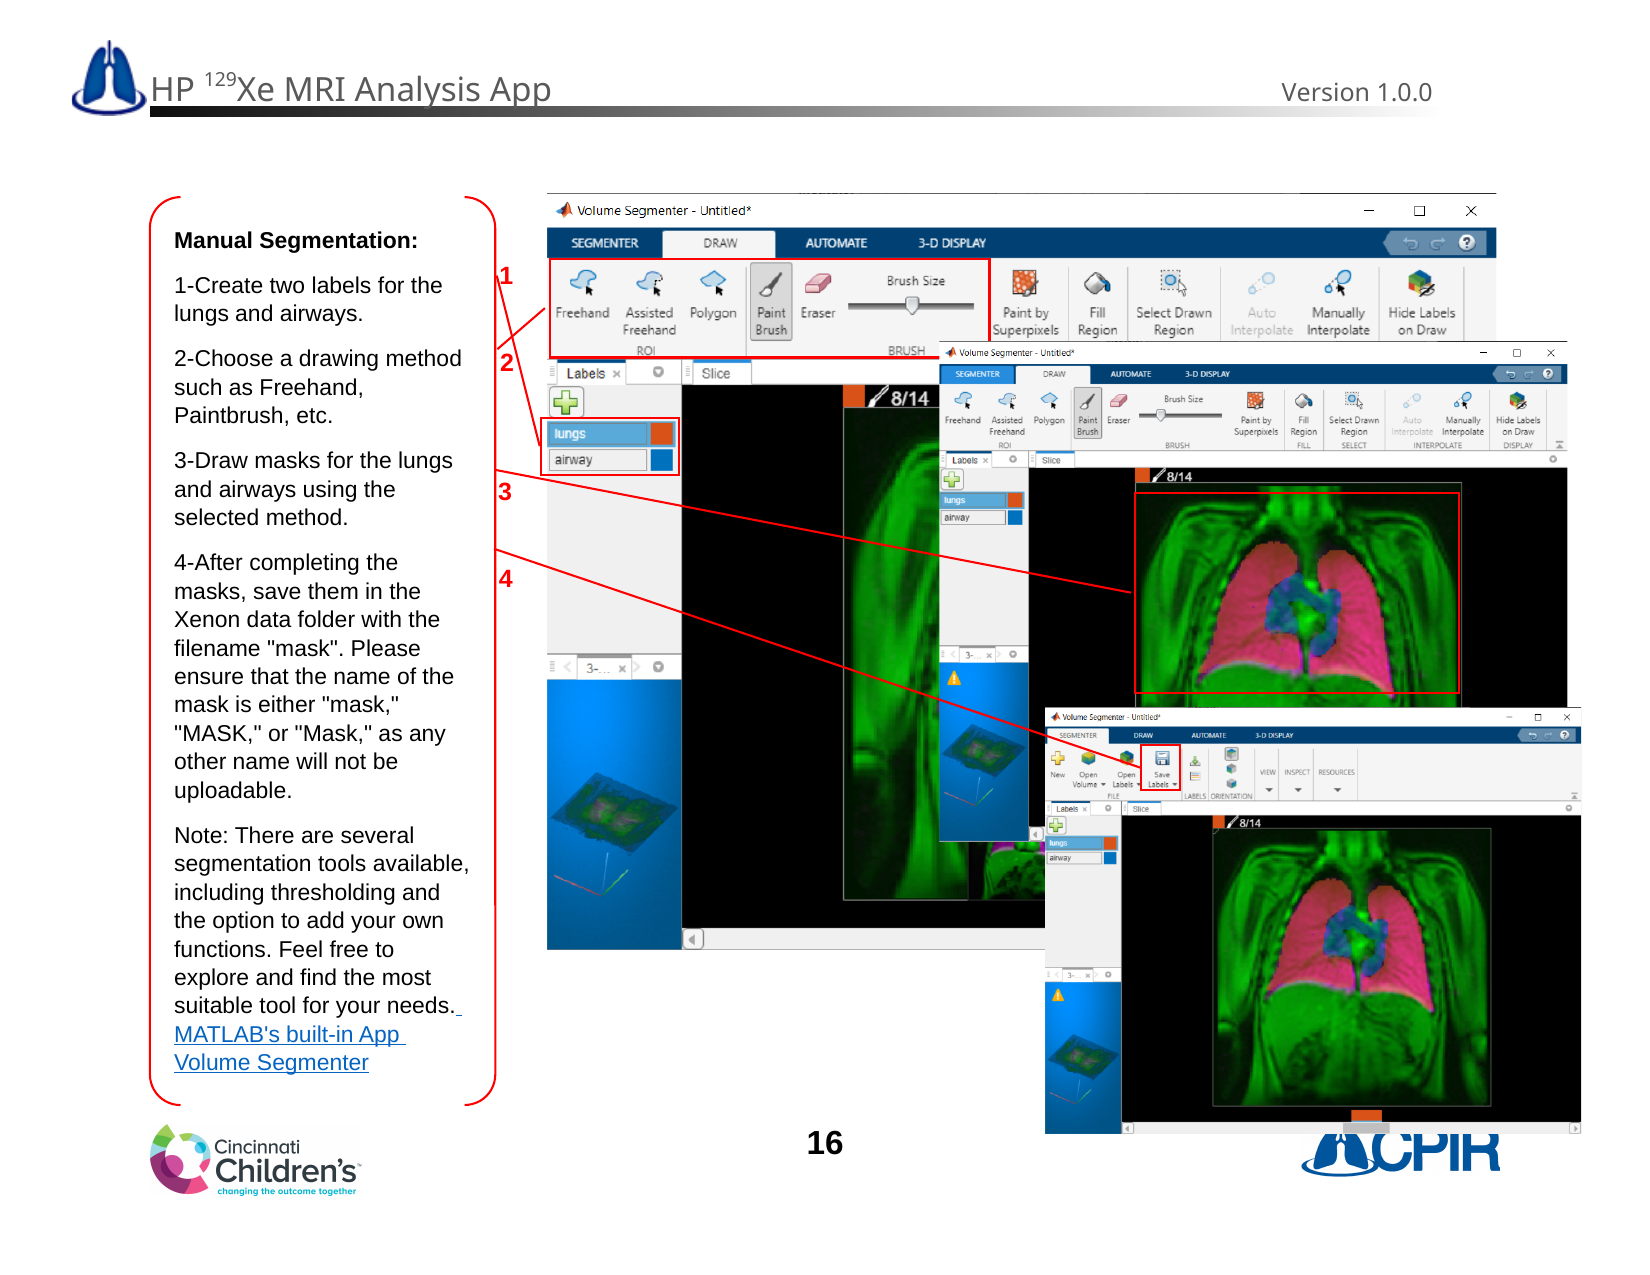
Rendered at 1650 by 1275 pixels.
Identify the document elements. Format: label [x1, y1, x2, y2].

picture [547, 193, 1582, 1177]
picture [71, 40, 147, 116]
picture [150, 1124, 362, 1196]
picture [547, 419, 678, 474]
picture [1142, 746, 1179, 789]
